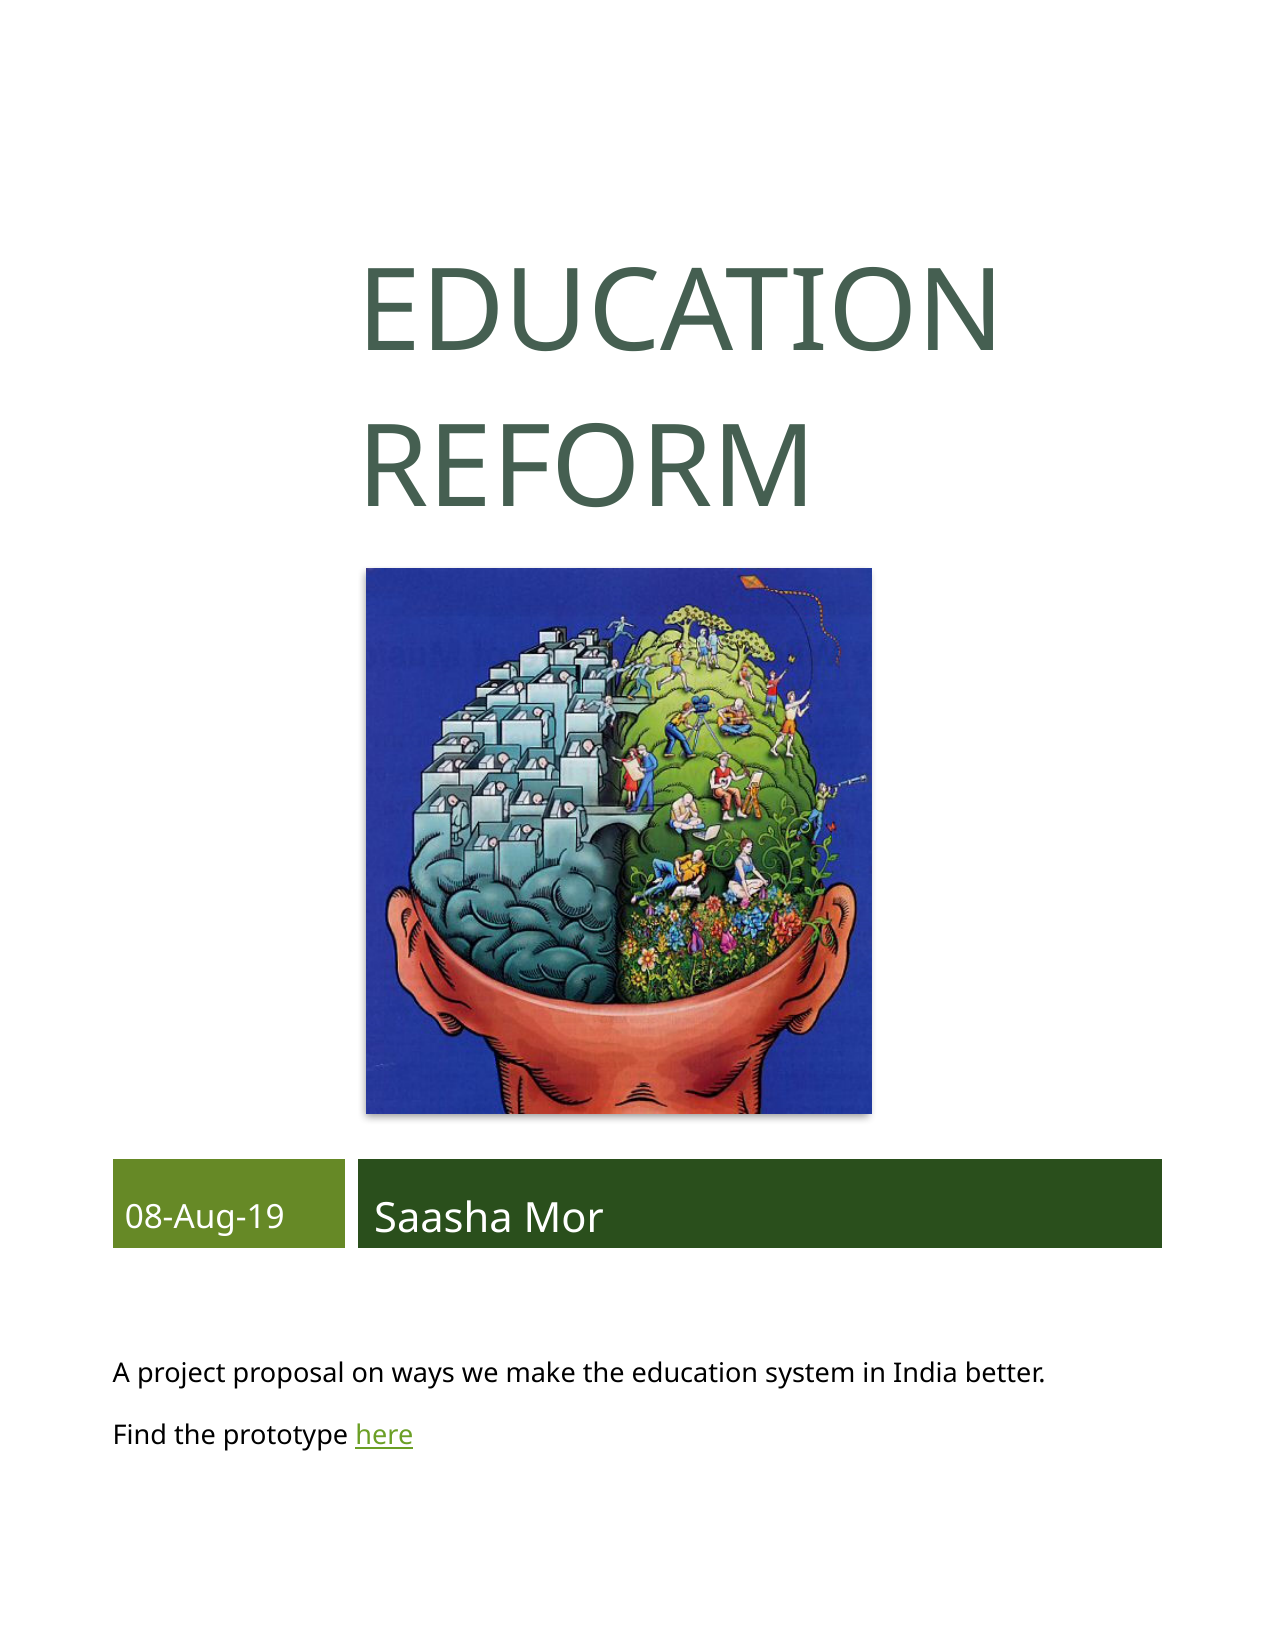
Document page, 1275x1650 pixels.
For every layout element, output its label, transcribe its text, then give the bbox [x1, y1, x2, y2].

table_cell [113, 540, 1162, 1128]
table_header [113, 113, 1162, 540]
text Find the prototype here [112, 1416, 1162, 1452]
picture [366, 568, 872, 1114]
text A project proposal on ways we make the education system in India better. [112, 1354, 1162, 1391]
table_header [358, 1159, 1162, 1248]
